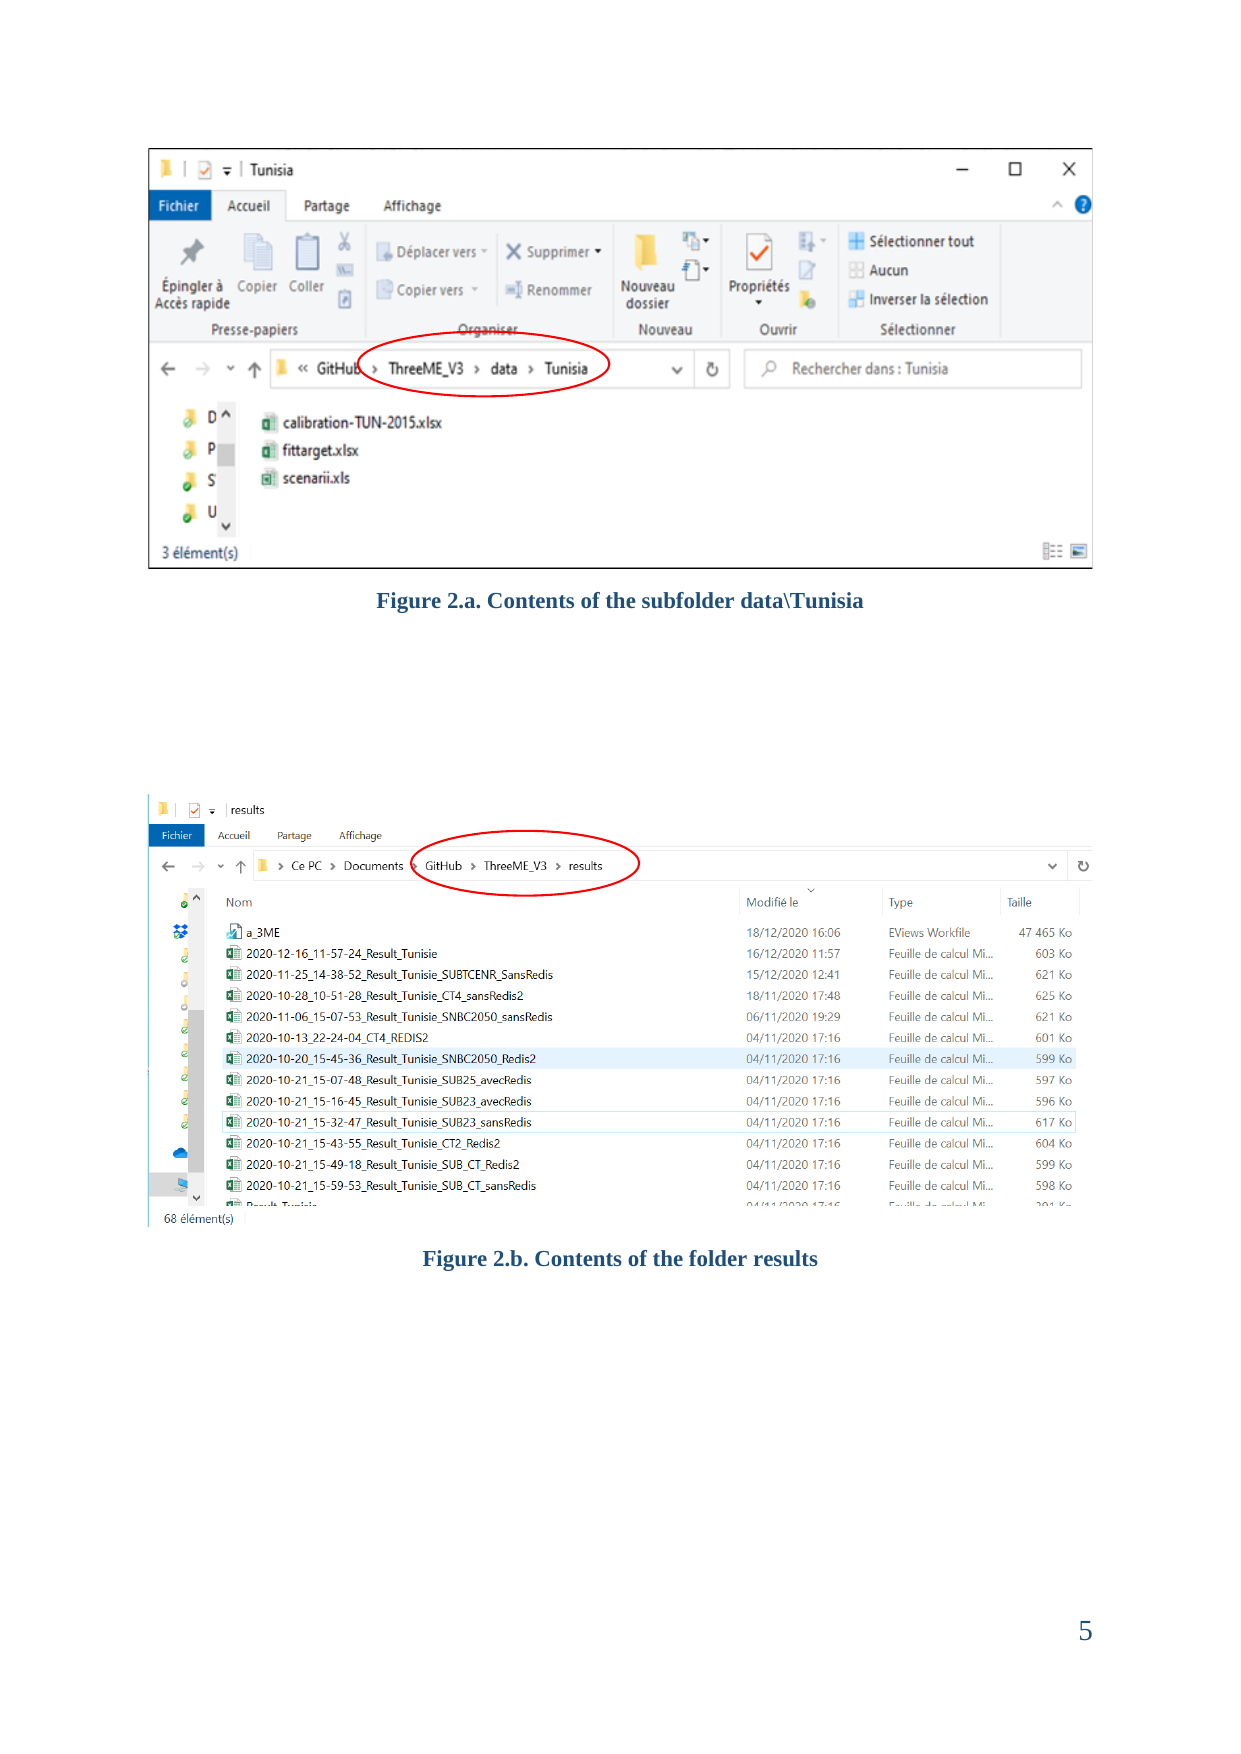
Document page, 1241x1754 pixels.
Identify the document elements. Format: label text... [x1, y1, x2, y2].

text Figure 2.a. Contents of the subfolder data\Tunisia [148, 588, 1093, 614]
text Figure 2.b. Contents of the folder results [148, 1246, 1093, 1272]
